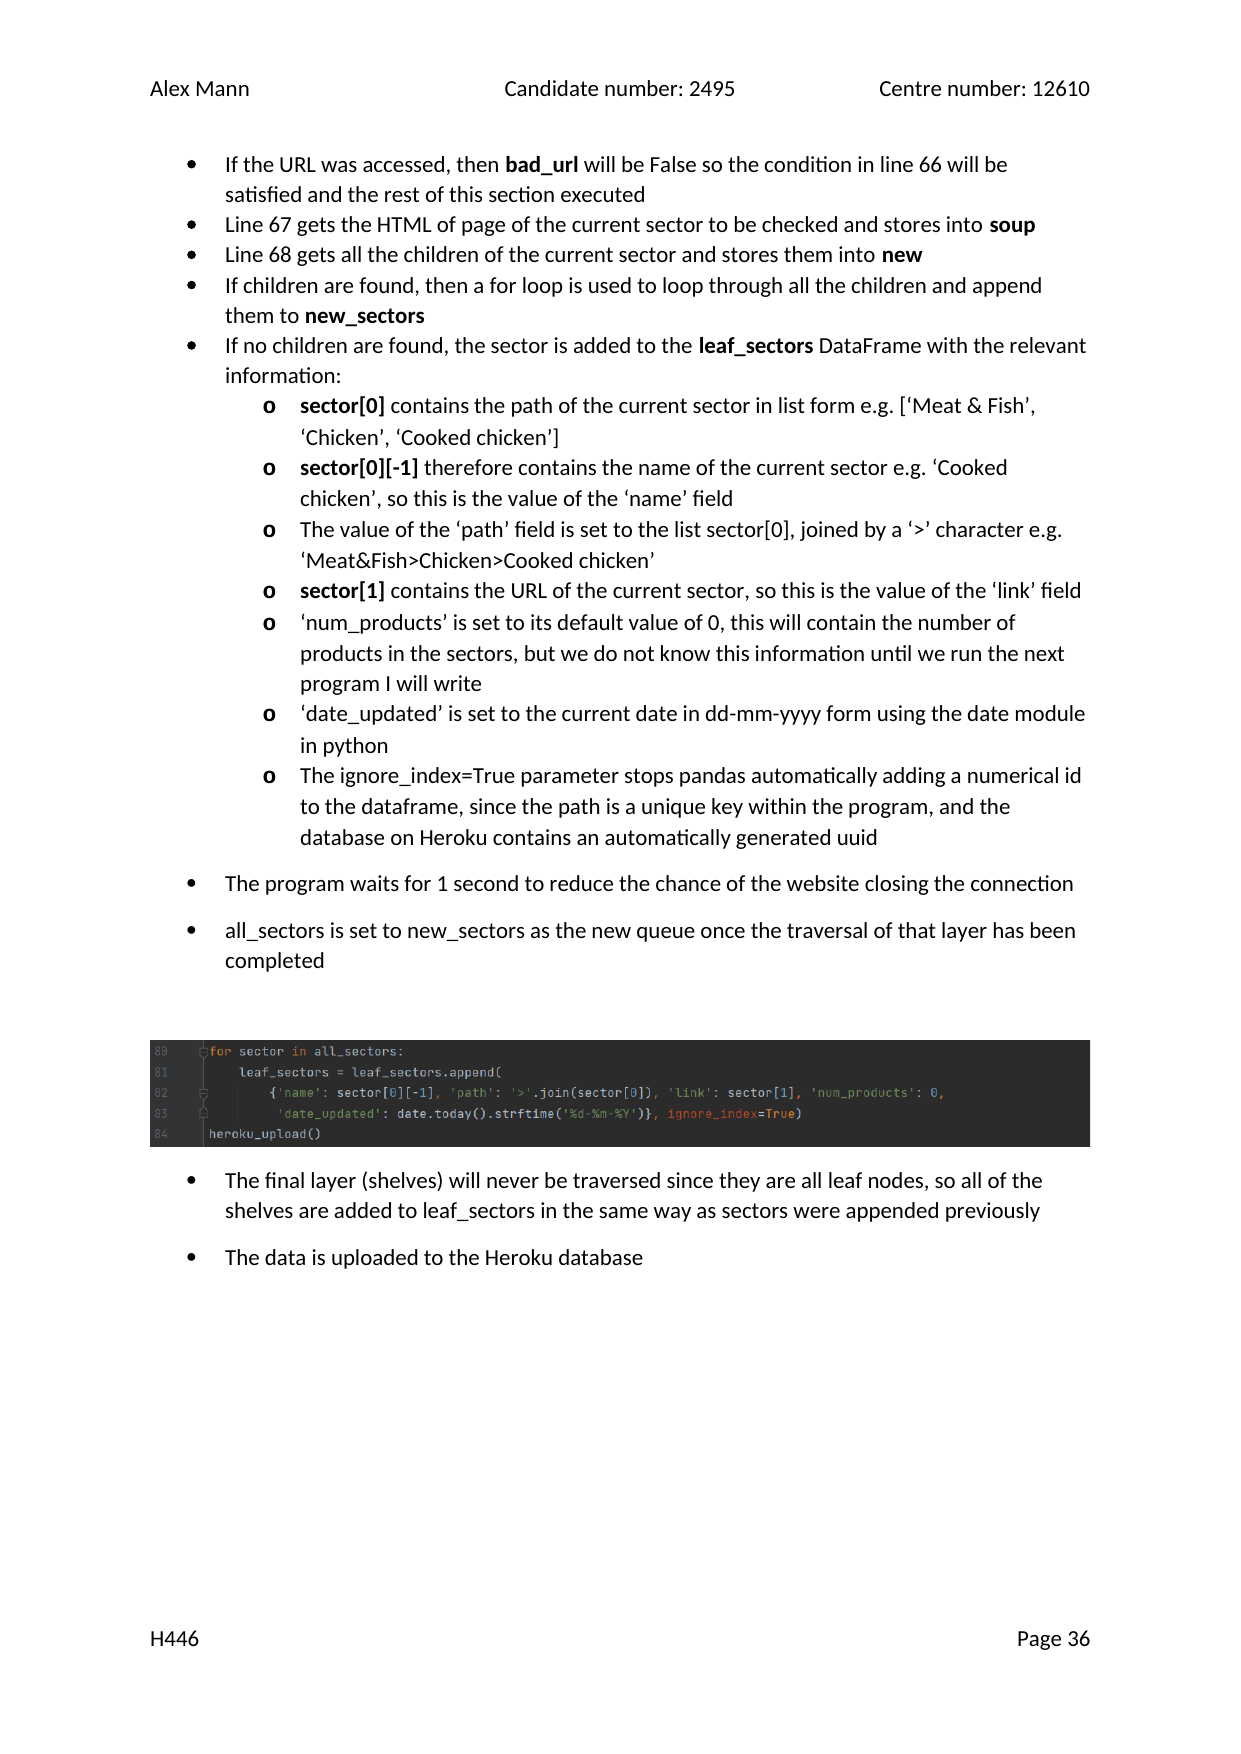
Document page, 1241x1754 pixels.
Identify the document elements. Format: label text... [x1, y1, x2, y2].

text The final layer (shelves) will never be traversed since they are all leaf nodes, so all of the shelves are added to leaf_sectors in the same way as sectors were appended previously [187, 1166, 1090, 1224]
picture [150, 1040, 1091, 1147]
list sector[0] contains the path of the current sector in list form e.g. [‘Meat & Fish’, ‘Chicken’, ‘Cooked chicken’] [262, 392, 1090, 451]
list Line 67 gets the HTML of page of the current sector to be checked and stores into soup [187, 210, 1090, 238]
list The ignore_index=True parameter stops pandas automatically adding a numerical id to the dataframe, since the path is a unique key within the program, and the database on Heroku contains an automatically generated uuid [262, 761, 1090, 851]
text The data is uploaded to the Heroku database [187, 1243, 1090, 1271]
list If no children are found, the sector is added to the leaf_sectors DataFrame with the relevant information: [187, 331, 1090, 389]
text The program waits for 1 second to reduce the chance of the website closing the connection [187, 869, 1090, 898]
list ‘date_updated’ is set to the current date in dd-mm-yyyy form using the date module in python [262, 699, 1090, 759]
list ‘num_products’ is set to its default value of 0, this will contain the number of products in the sectors, but we do not know this information until we run the next program I will write [262, 608, 1090, 697]
list sector[1] contains the URL of the current sector, so this is the value of the ‘link’ field [262, 576, 1090, 606]
text all_sectors is set to new_sectors as the new queue once the traversal of that layer has been completed [187, 916, 1090, 975]
list If the URL was accessed, then bad_url will be False so the condition in line 66 will be satisfied and the rest of this section executed [187, 150, 1090, 208]
list Line 68 gets all the children of the current sector and stores them into new [187, 241, 1090, 269]
list sector[0][-1] therefore contains the name of the current sector e.g. ‘Cooked chicken’, so this is the value of the ‘name’ field [262, 453, 1090, 513]
list The value of the ‘path’ field is set to the list sector[0], joined by a ‘>’ character e.g. ‘Meat&Fish>Chicken>Cooked chicken’ [262, 515, 1090, 574]
list If children are found, then a for loop is used to loop through all the children and append them to new_sectors [187, 271, 1090, 329]
